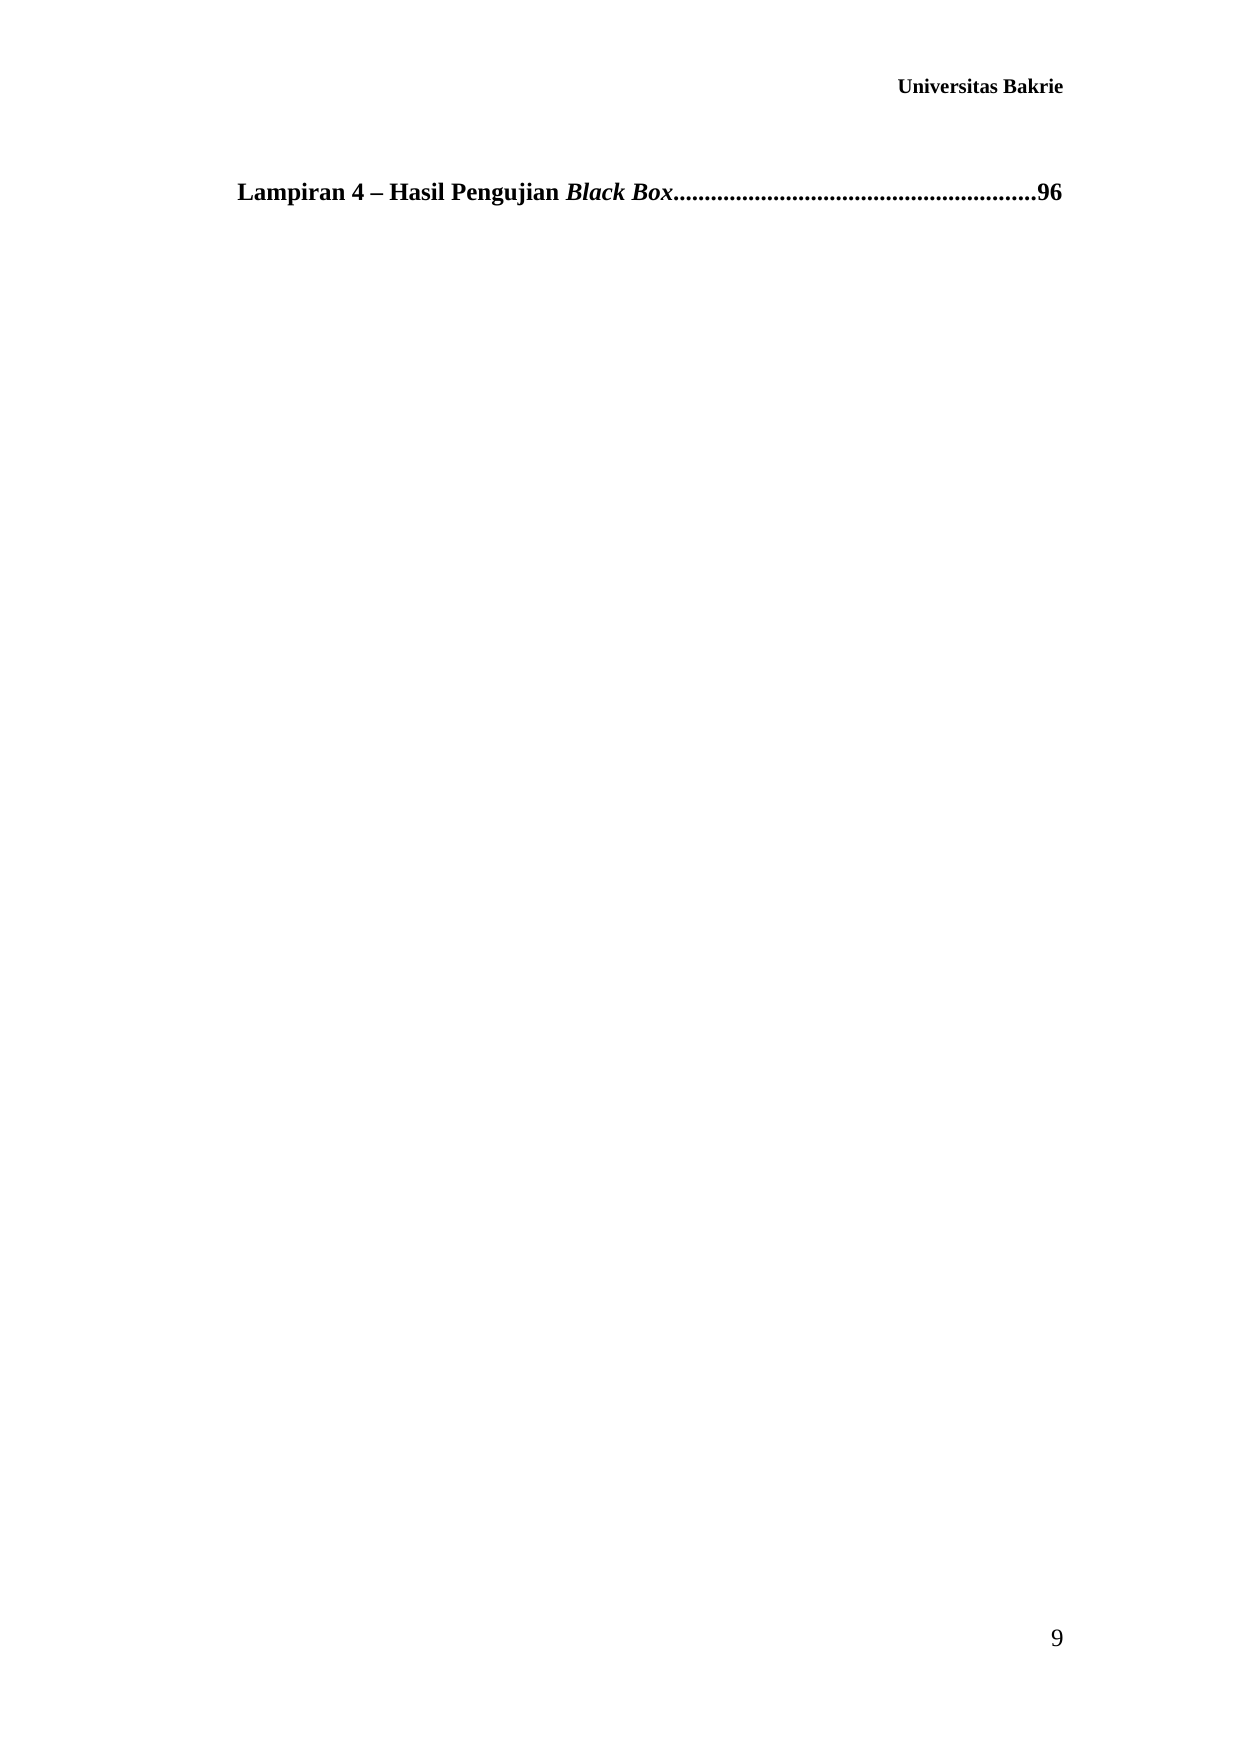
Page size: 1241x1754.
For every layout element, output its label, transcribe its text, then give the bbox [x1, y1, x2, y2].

text Lampiran 4 – Hasil Pengujian Black Box 96 [237, 177, 1063, 206]
